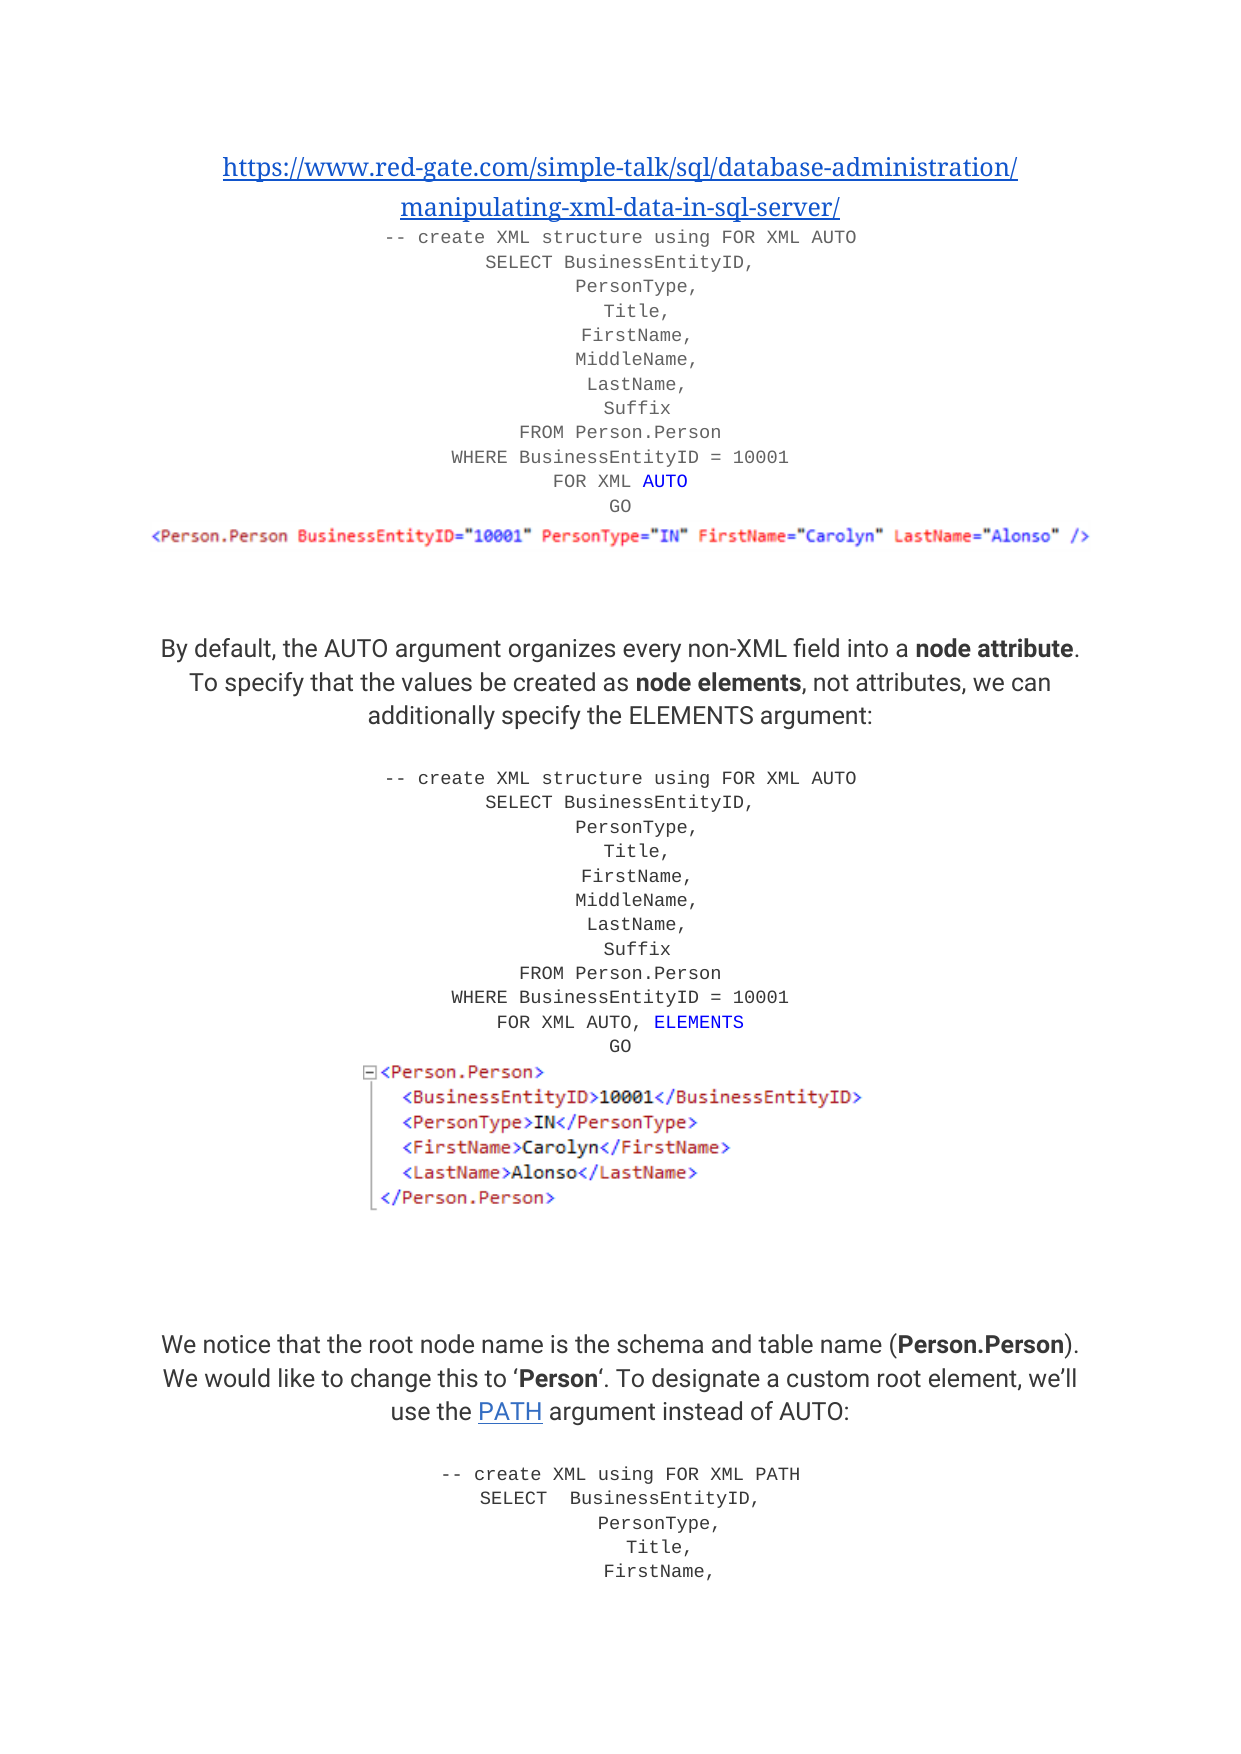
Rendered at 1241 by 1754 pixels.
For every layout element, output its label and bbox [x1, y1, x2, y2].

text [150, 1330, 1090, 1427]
picture [363, 1061, 878, 1226]
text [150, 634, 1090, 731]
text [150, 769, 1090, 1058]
picture [150, 520, 1091, 552]
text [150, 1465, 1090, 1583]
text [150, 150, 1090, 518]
